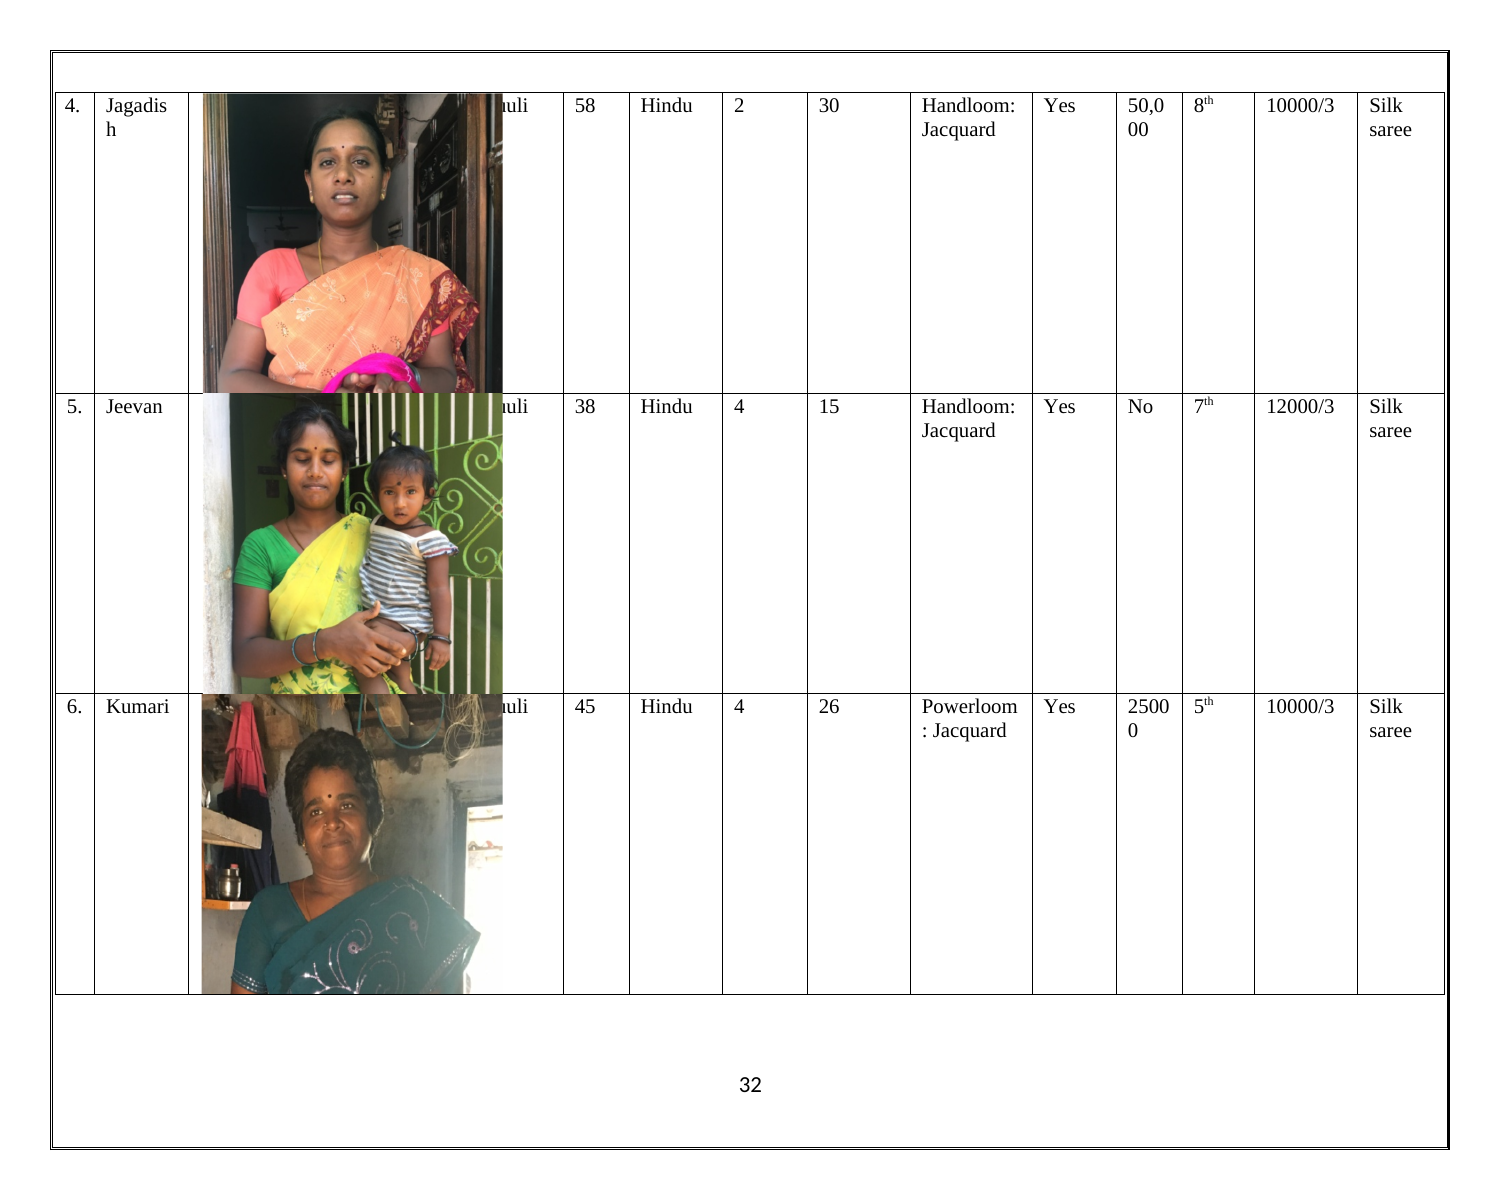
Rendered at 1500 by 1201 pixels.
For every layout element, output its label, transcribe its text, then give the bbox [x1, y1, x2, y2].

table_cell 26 [808, 694, 910, 994]
table_cell Hindu [630, 394, 722, 693]
table_cell [189, 394, 202, 693]
table_cell 2 [723, 93, 807, 393]
table_cell Jagadish [95, 93, 188, 393]
table_cell Yes [1033, 93, 1116, 393]
table_cell Jeevan [95, 394, 188, 693]
table_cell Handloom: Jacquard [911, 93, 1032, 393]
table_cell 8th [1183, 93, 1254, 393]
table_cell 50,000 [1117, 93, 1182, 393]
table_cell 5th [1183, 694, 1254, 994]
table_cell 38 [564, 394, 629, 693]
table_cell Kuuli [503, 93, 563, 393]
picture [201, 94, 503, 994]
table_cell Kuuli [503, 394, 563, 693]
table_cell Hindu [630, 93, 722, 393]
table_cell 4 [723, 394, 807, 693]
table_cell 4 [723, 694, 807, 994]
table_cell Handloom: Jacquard [911, 394, 1032, 693]
table_cell [189, 694, 201, 994]
table_cell 15 [808, 394, 910, 693]
table_cell 45 [564, 694, 629, 994]
table_cell 10000/3 [1255, 694, 1357, 994]
table_cell Kuuli [503, 694, 563, 994]
table_cell Yes [1033, 394, 1116, 693]
table_cell 12000/3 [1255, 394, 1357, 693]
table_cell Yes [1033, 694, 1116, 994]
table_cell Silk saree [1358, 93, 1444, 393]
table_cell Silk saree [1358, 394, 1444, 693]
table_cell No [1117, 394, 1182, 693]
table_cell Powerloom: Jacquard [911, 694, 1032, 994]
table_cell 58 [564, 93, 629, 393]
table_cell [56, 694, 94, 994]
table_cell Silk saree [1358, 694, 1444, 994]
table_cell Hindu [630, 694, 722, 994]
table_cell 10000/3 [1255, 93, 1357, 393]
table_cell [56, 394, 94, 693]
table_cell 25000 [1117, 694, 1182, 994]
table_cell [56, 93, 94, 393]
table_cell 30 [808, 93, 910, 393]
table_cell [189, 93, 202, 393]
table_cell 7th [1183, 394, 1254, 693]
table_cell Kumari [95, 694, 188, 994]
